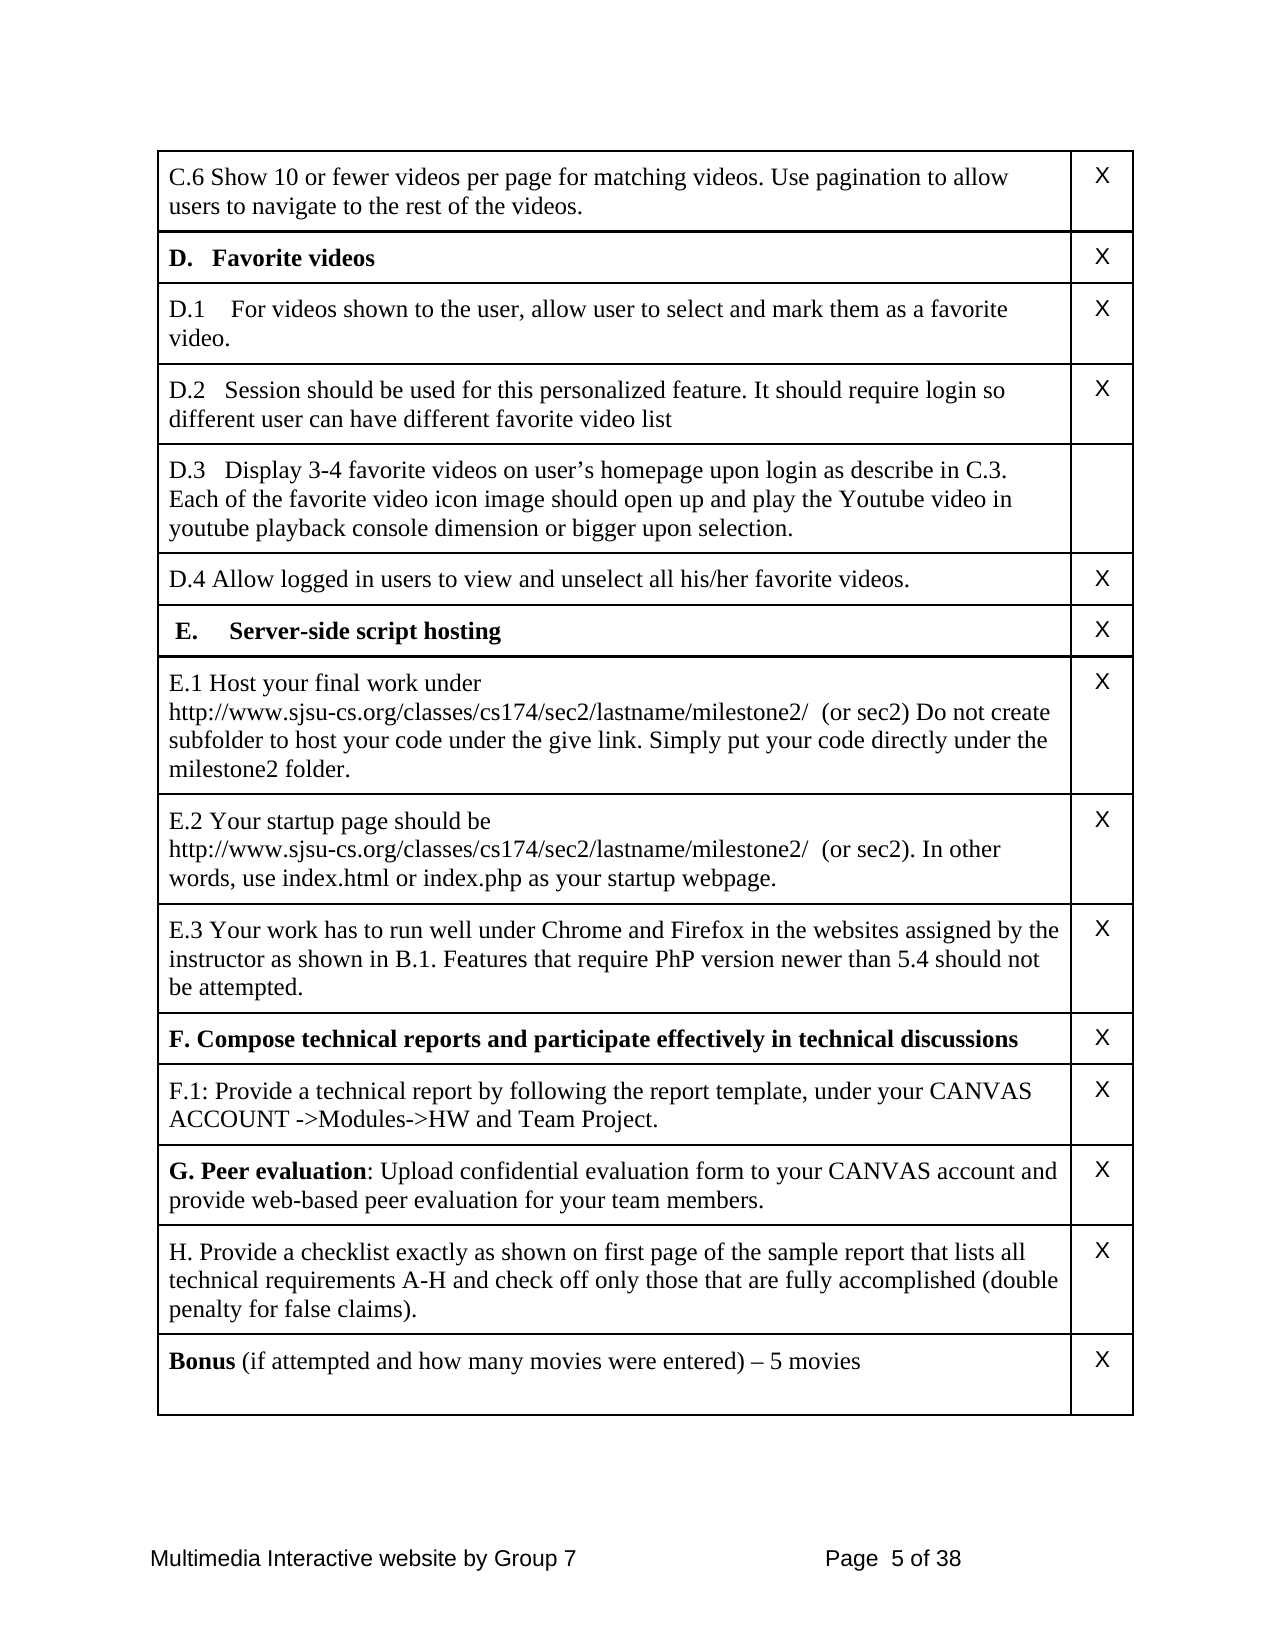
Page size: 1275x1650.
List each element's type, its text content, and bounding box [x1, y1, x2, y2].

table_cell G. Peer evaluation: Upload confidential evaluation form to your CANVAS account and provide web-based peer evaluation for your team members. [159, 1146, 1070, 1224]
table_cell E.3 Your work has to run well under Chrome and Firefox in the websites assigned by the instructor as shown in B.1. Features that require PhP version newer than 5.4 should not be attempted. [159, 905, 1070, 1012]
table_cell D.1 For videos shown to the user, allow user to select and mark them as a favorite video. [159, 284, 1070, 362]
table_cell D. Favorite videos [159, 233, 1070, 282]
table_cell D.3 Display 3-4 favorite videos on user’s homepage upon login as describe in C.3. Each of the favorite video icon image should open up and play the Youtube video in youtube playback console dimension or bigger upon selection. [159, 445, 1070, 552]
table_cell X [1072, 1146, 1132, 1224]
table_cell X [1072, 1065, 1132, 1144]
table_cell E.1 Host your final work under http://www.sjsu-cs.org/classes/cs174/sec2/lastname/milestone2/ (or sec2) Do not create subfolder to host your code under the give link. Simply put your code directly under the milestone2 folder. [159, 658, 1070, 793]
table_cell [1072, 445, 1132, 552]
table_cell D.2 Session should be used for this personalized feature. It should require login so different user can have different favorite video list [159, 365, 1070, 443]
table_cell X [1072, 152, 1132, 230]
table_cell X [1072, 905, 1132, 1012]
table_cell X [1072, 1226, 1132, 1333]
table_cell E. Server-side script hosting [159, 606, 1070, 655]
table_cell F.1: Provide a technical report by following the report template, under your CANVAS ACCOUNT ->Modules->HW and Team Project. [159, 1065, 1070, 1144]
table_cell C.6 Show 10 or fewer videos per page for matching videos. Use pagination to allow users to navigate to the rest of the videos. [159, 152, 1070, 230]
table_cell X [1072, 1014, 1132, 1063]
table_cell Bonus (if attempted and how many movies were entered) – 5 movies [159, 1335, 1070, 1414]
table_cell X [1072, 284, 1132, 362]
table_cell D.4 Allow logged in users to view and unselect all his/her favorite videos. [159, 554, 1070, 604]
table_cell X [1072, 606, 1132, 655]
table_cell X [1072, 554, 1132, 604]
table_cell X [1072, 233, 1132, 282]
table_cell F. Compose technical reports and participate effectively in technical discussions [159, 1014, 1070, 1063]
table_cell X [1072, 658, 1132, 793]
table_cell X [1072, 795, 1132, 902]
table_cell X [1072, 1335, 1132, 1414]
table_cell E.2 Your startup page should be http://www.sjsu-cs.org/classes/cs174/sec2/lastname/milestone2/ (or sec2). In other words, use index.html or index.php as your startup webpage. [159, 795, 1070, 902]
table_cell H. Provide a checklist exactly as shown on first page of the sample report that lists all technical requirements A-H and check off only those that are fully accomplished (double penalty for false claims). [159, 1226, 1070, 1333]
table_cell X [1072, 365, 1132, 443]
